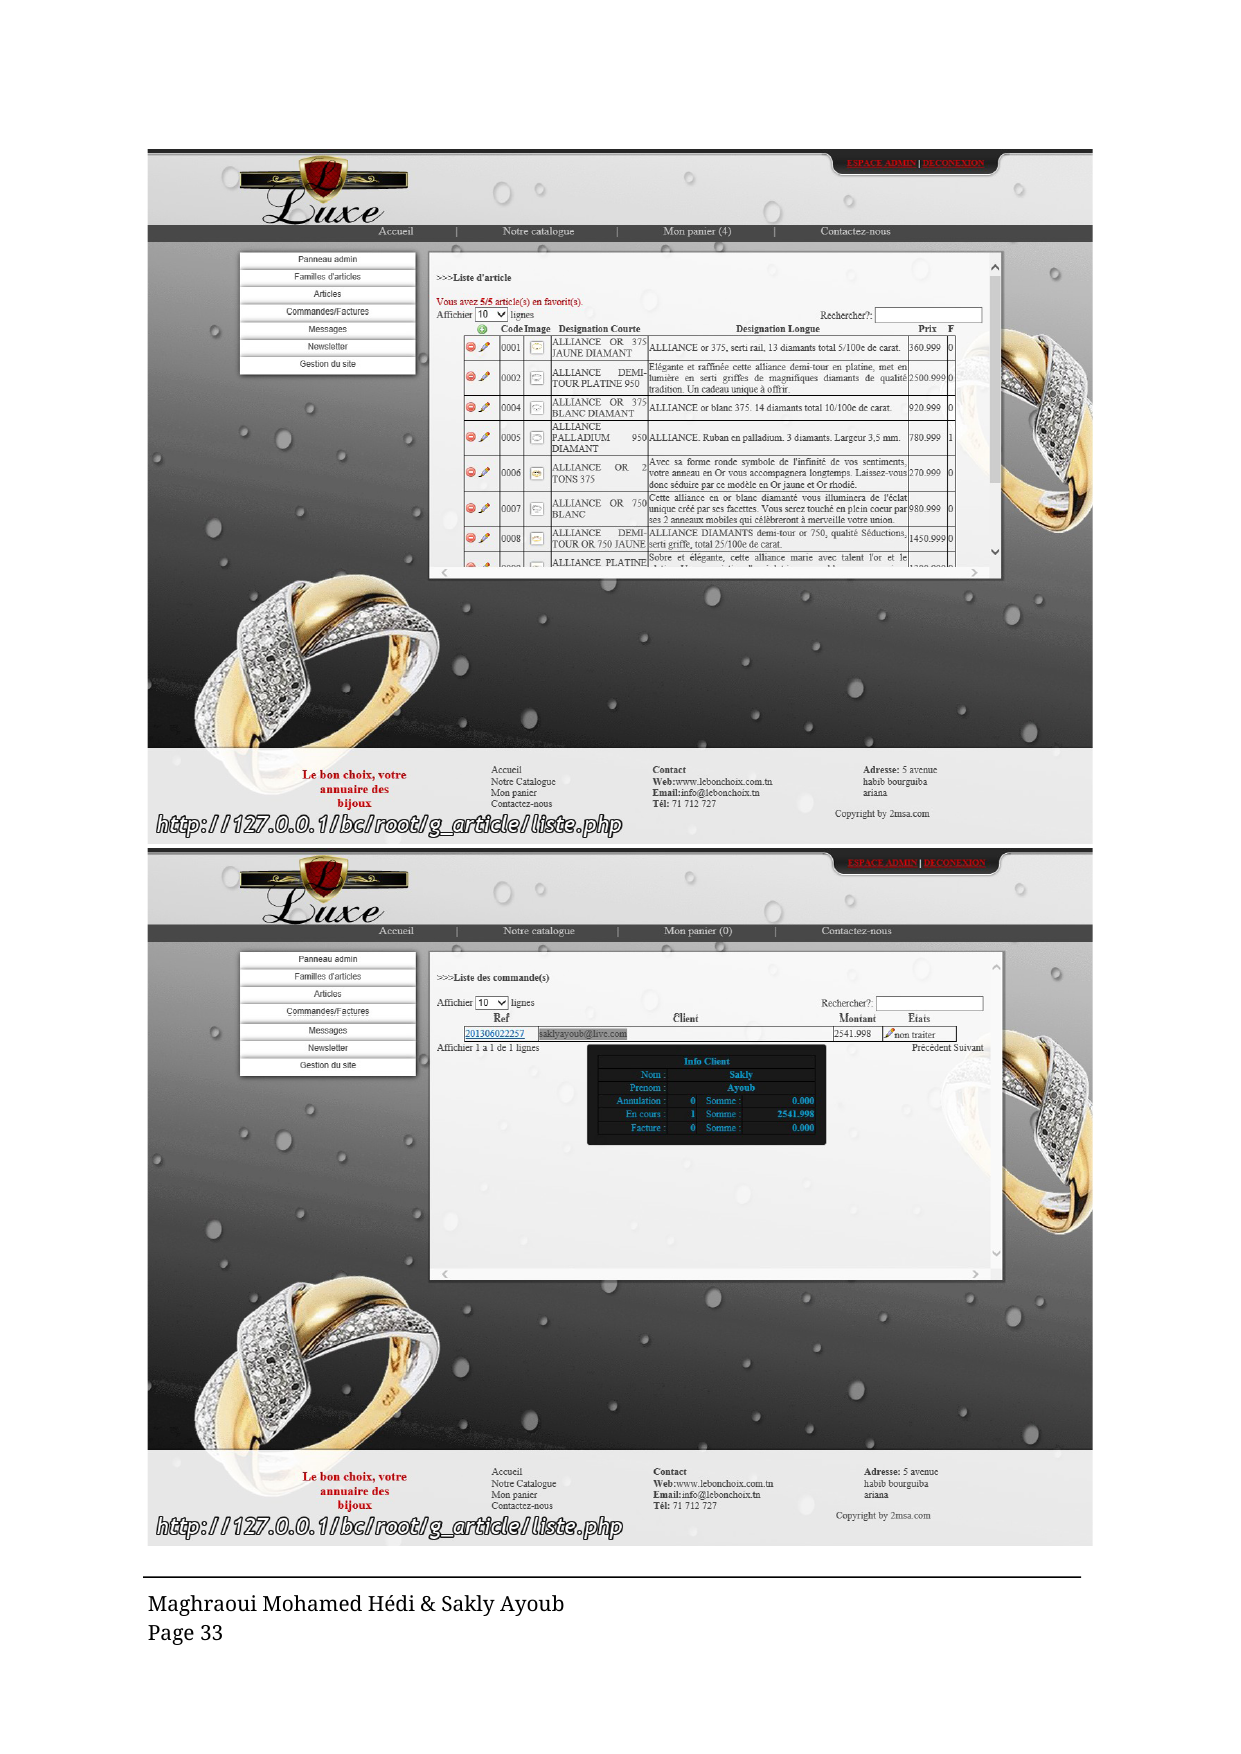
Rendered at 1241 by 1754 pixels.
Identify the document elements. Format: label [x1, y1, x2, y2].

picture [147, 848, 1093, 1546]
picture [147, 147, 1093, 844]
